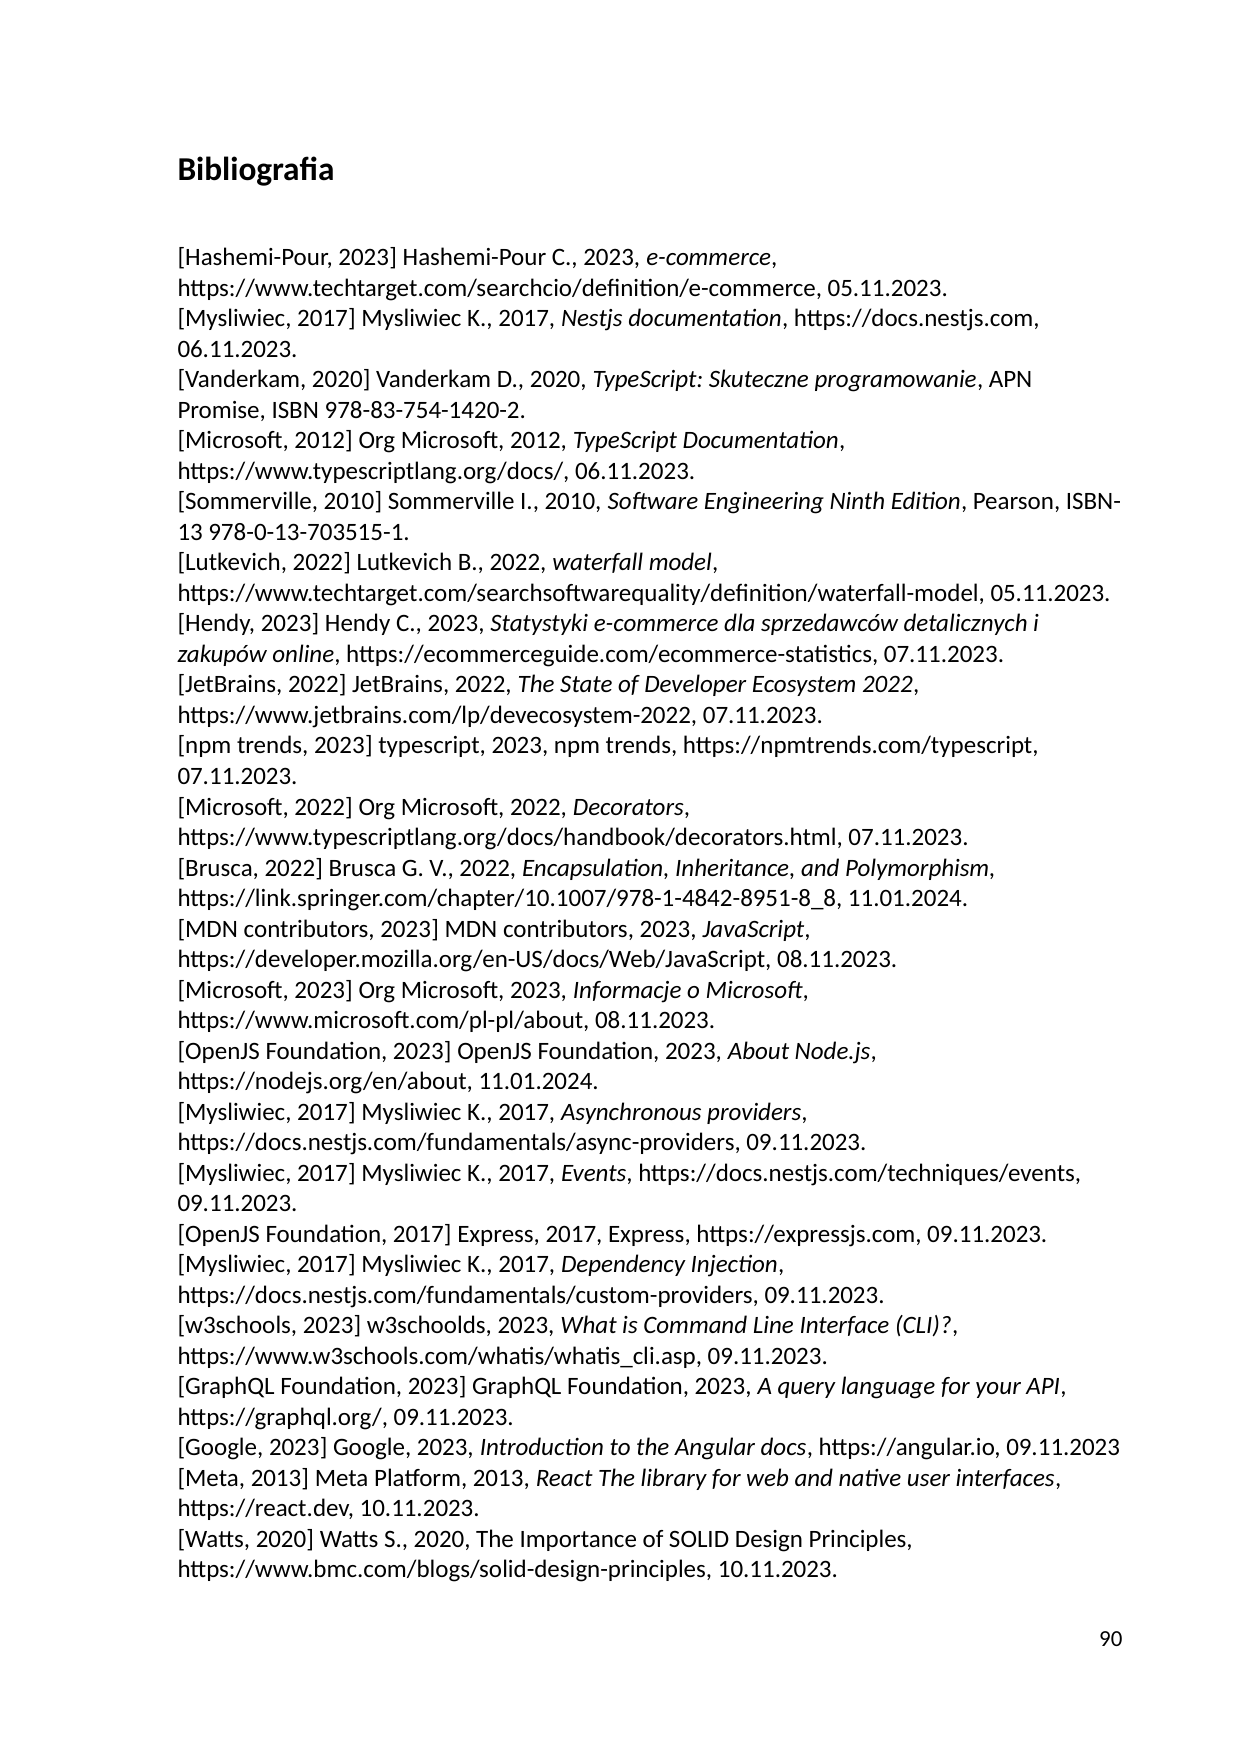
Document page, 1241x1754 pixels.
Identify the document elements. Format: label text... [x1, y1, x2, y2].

text [Hendy, 2023] Hendy C., 2023, Statystyki e-commerce dla sprzedawców detalicznych i zakupów online, https://ecommerceguide.com/ecommerce-statistics, 07.11.2023. [177, 607, 1122, 668]
text [Google, 2023] Google, 2023, Introduction to the Angular docs, https://angular.io, 09.11.2023 [177, 1432, 1122, 1462]
text [Microsoft, 2022] Org Microsoft, 2022, Decorators, https://www.typescriptlang.org/docs/handbook/decorators.html, 07.11.2023. [177, 791, 1122, 852]
text [Hashemi-Pour, 2023] Hashemi-Pour C., 2023, e-commerce, https://www.techtarget.com/searchcio/definition/e-commerce, 05.11.2023. [177, 241, 1122, 302]
text [Microsoft, 2012] Org Microsoft, 2012, TypeScript Documentation, https://www.typescriptlang.org/docs/, 06.11.2023. [177, 424, 1122, 485]
text [Lutkevich, 2022] Lutkevich B., 2022, waterfall model, https://www.techtarget.com/searchsoftwarequality/definition/waterfall-model, 05.11.2023. [177, 546, 1122, 607]
text [Mysliwiec, 2017] Mysliwiec K., 2017, Dependency Injection, https://docs.nestjs.com/fundamentals/custom-providers, 09.11.2023. [177, 1248, 1122, 1309]
text [Sommerville, 2010] Sommerville I., 2010, Software Engineering Ninth Edition, Pearson, ISBN-13 978-0-13-703515-1. [177, 485, 1122, 546]
text [Brusca, 2022] Brusca G. V., 2022, Encapsulation, Inheritance, and Polymorphism, https://link.springer.com/chapter/10.1007/978-1-4842-8951-8_8, 11.01.2024. [177, 852, 1122, 913]
text [Meta, 2013] Meta Platform, 2013, React The library for web and native user interfaces, https://react.dev, 10.11.2023. [177, 1462, 1122, 1523]
text [w3schools, 2023] w3schoolds, 2023, What is Command Line Interface (CLI)?, https://www.w3schools.com/whatis/whatis_cli.asp, 09.11.2023. [177, 1309, 1122, 1371]
text [MDN contributors, 2023] MDN contributors, 2023, JavaScript, https://developer.mozilla.org/en-US/docs/Web/JavaScript, 08.11.2023. [177, 913, 1122, 974]
text [GraphQL Foundation, 2023] GraphQL Foundation, 2023, A query language for your API, https://graphql.org/, 09.11.2023. [177, 1371, 1122, 1432]
text [npm trends, 2023] typescript, 2023, npm trends, https://npmtrends.com/typescript, 07.11.2023. [177, 729, 1122, 791]
text [Mysliwiec, 2017] Mysliwiec K., 2017, Asynchronous providers, https://docs.nestjs.com/fundamentals/async-providers, 09.11.2023. [177, 1096, 1122, 1157]
text [OpenJS Foundation, 2023] OpenJS Foundation, 2023, About Node.js, https://nodejs.org/en/about, 11.01.2024. [177, 1035, 1122, 1096]
text [Mysliwiec, 2017] Mysliwiec K., 2017, Nestjs documentation, https://docs.nestjs.com, 06.11.2023. [177, 302, 1122, 363]
text [Vanderkam, 2020] Vanderkam D., 2020, TypeScript: Skuteczne programowanie, APN Promise, ISBN 978-83-754-1420-2. [177, 363, 1122, 424]
text [OpenJS Foundation, 2017] Express, 2017, Express, https://expressjs.com, 09.11.2023. [177, 1218, 1122, 1248]
text [Watts, 2020] Watts S., 2020, The Importance of SOLID Design Principles, https://www.bmc.com/blogs/solid-design-principles, 10.11.2023. [177, 1523, 1122, 1584]
text [Microsoft, 2023] Org Microsoft, 2023, Informacje o Microsoft, https://www.microsoft.com/pl-pl/about, 08.11.2023. [177, 974, 1122, 1035]
text [Mysliwiec, 2017] Mysliwiec K., 2017, Events, https://docs.nestjs.com/techniques/events, 09.11.2023. [177, 1157, 1122, 1218]
subtitle Bibliografia [177, 148, 1122, 188]
text [JetBrains, 2022] JetBrains, 2022, The State of Developer Ecosystem 2022, https://www.jetbrains.com/lp/devecosystem-2022, 07.11.2023. [177, 668, 1122, 729]
